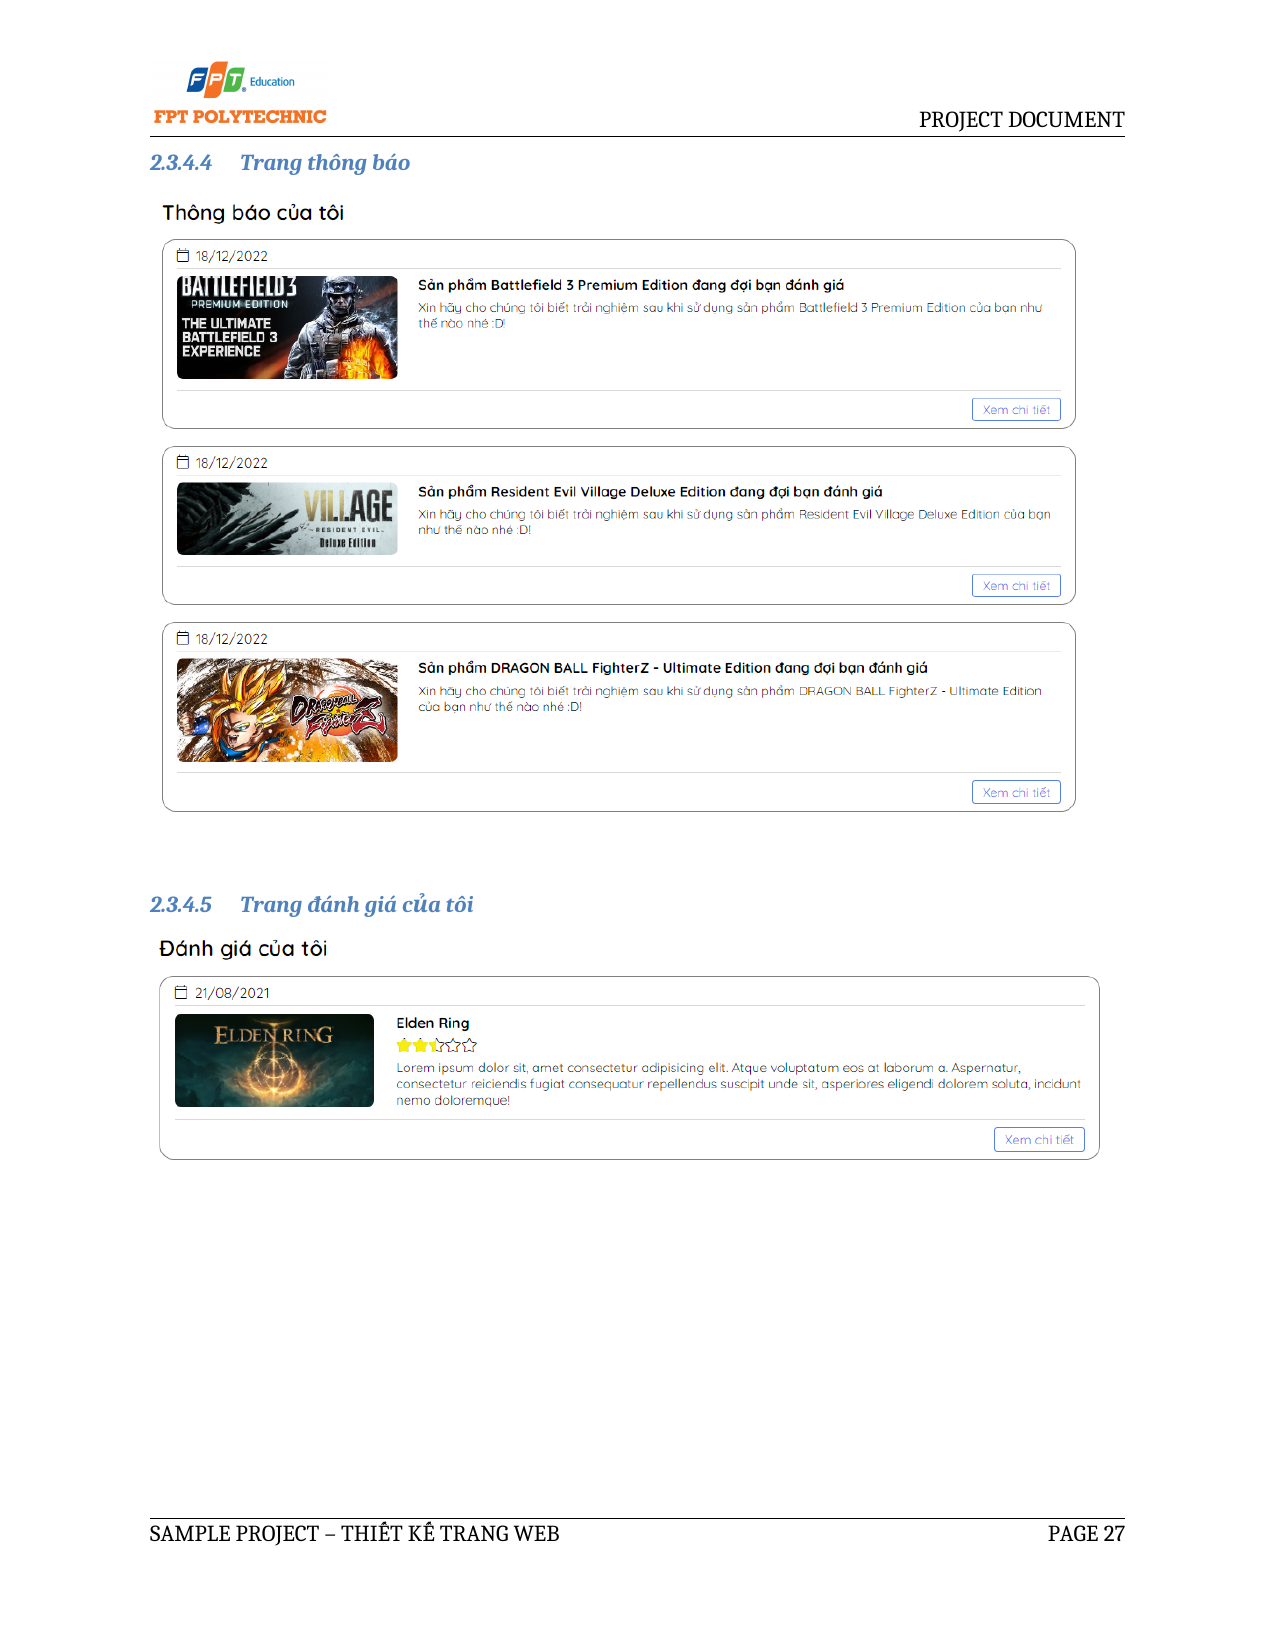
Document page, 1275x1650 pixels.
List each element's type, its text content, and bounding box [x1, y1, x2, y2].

subtitle Trang thông báo [150, 150, 1125, 176]
subtitle Trang đánh giá của tôi [150, 892, 1125, 918]
picture [150, 59, 329, 128]
picture [150, 922, 1125, 1171]
picture [150, 180, 1125, 835]
